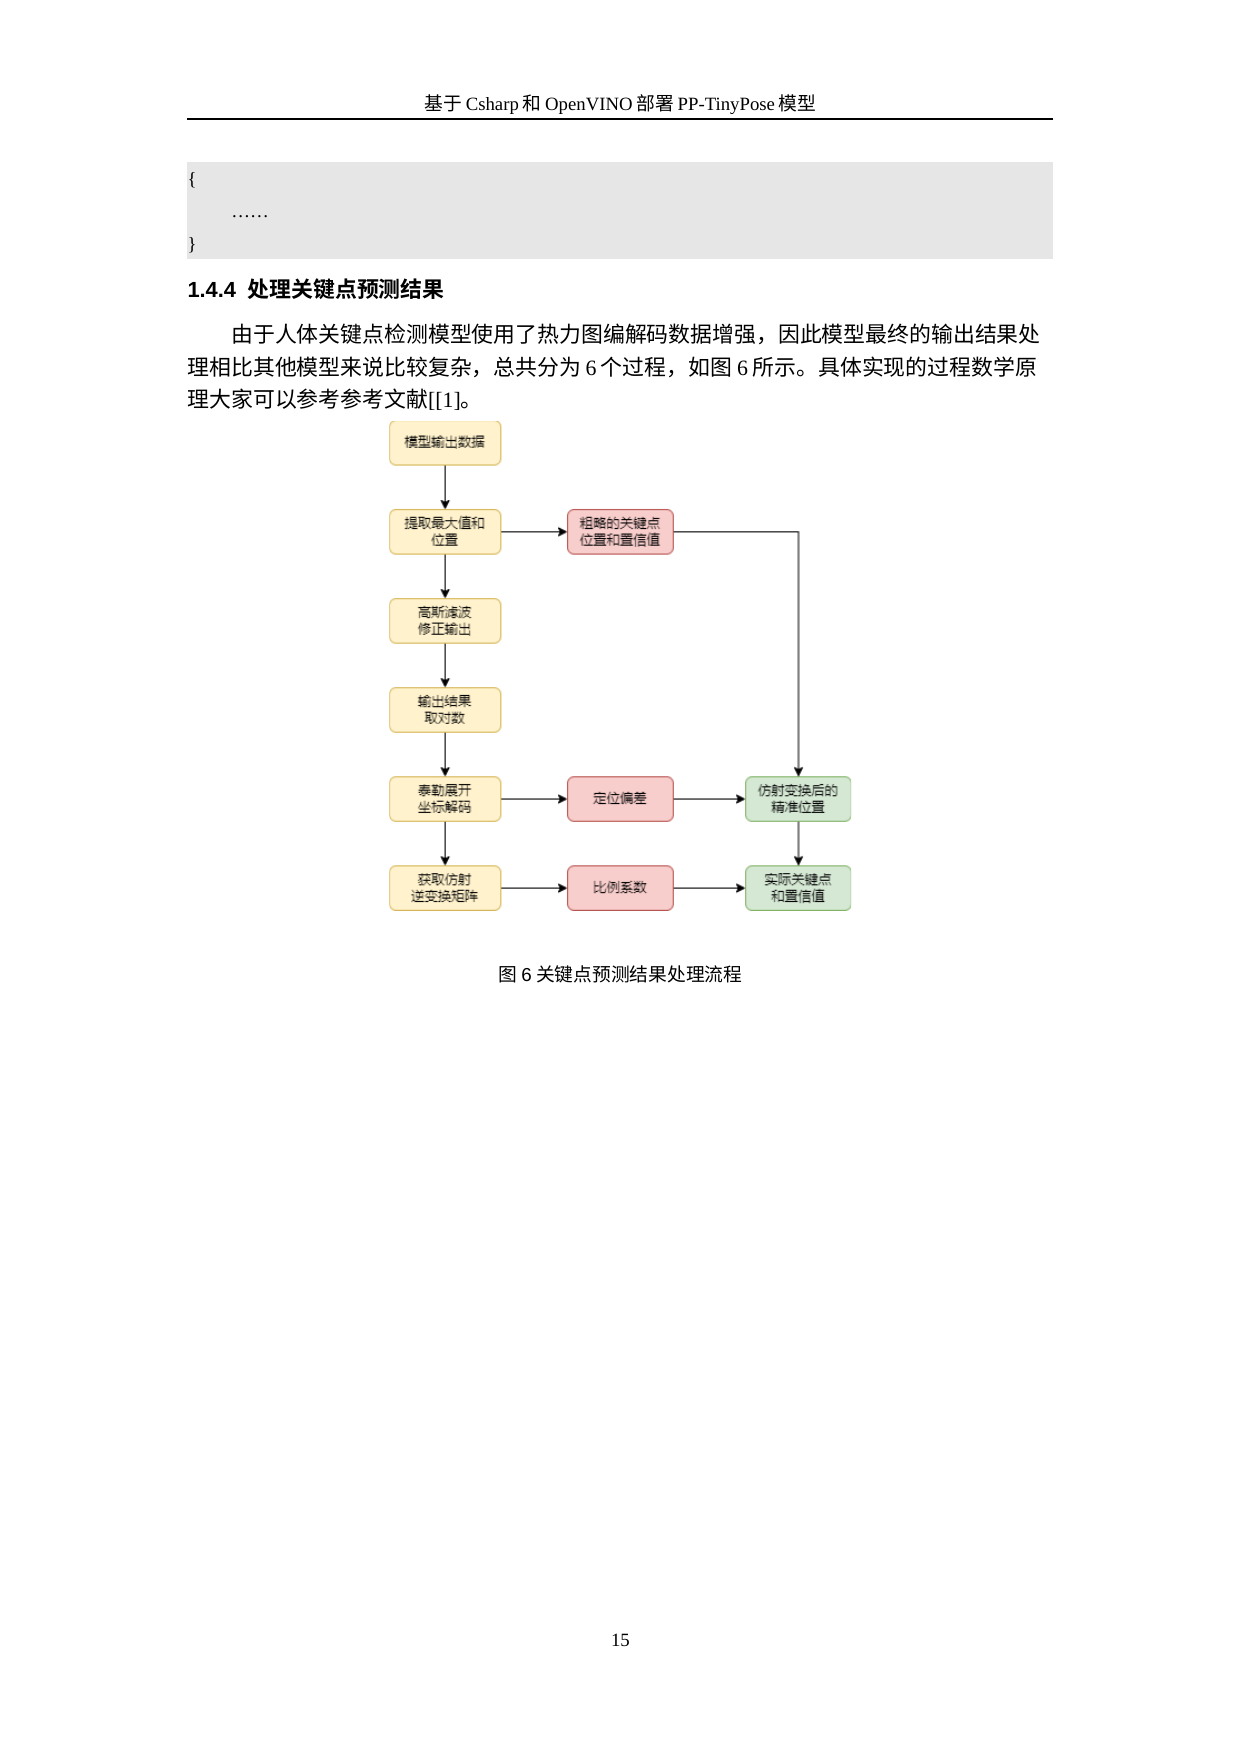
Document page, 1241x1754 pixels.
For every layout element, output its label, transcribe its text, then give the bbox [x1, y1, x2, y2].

text 由于人体关键点检测模型使用了热力图编解码数据增强，因此模型最终的输出结果处理相比其他模型来说比较复杂，总共分为6个过程，如图 6 所示。具体实现的过程数学原理大家可以参考参考文献[[1]。 [187, 317, 1053, 414]
text 图 6 关键点预测结果处理流程 [187, 957, 1053, 989]
text } [187, 227, 1053, 259]
picture [389, 421, 852, 911]
subtitle 处理关键点预测结果 [187, 272, 1053, 304]
text …… [187, 194, 1053, 227]
text { [187, 162, 1053, 194]
